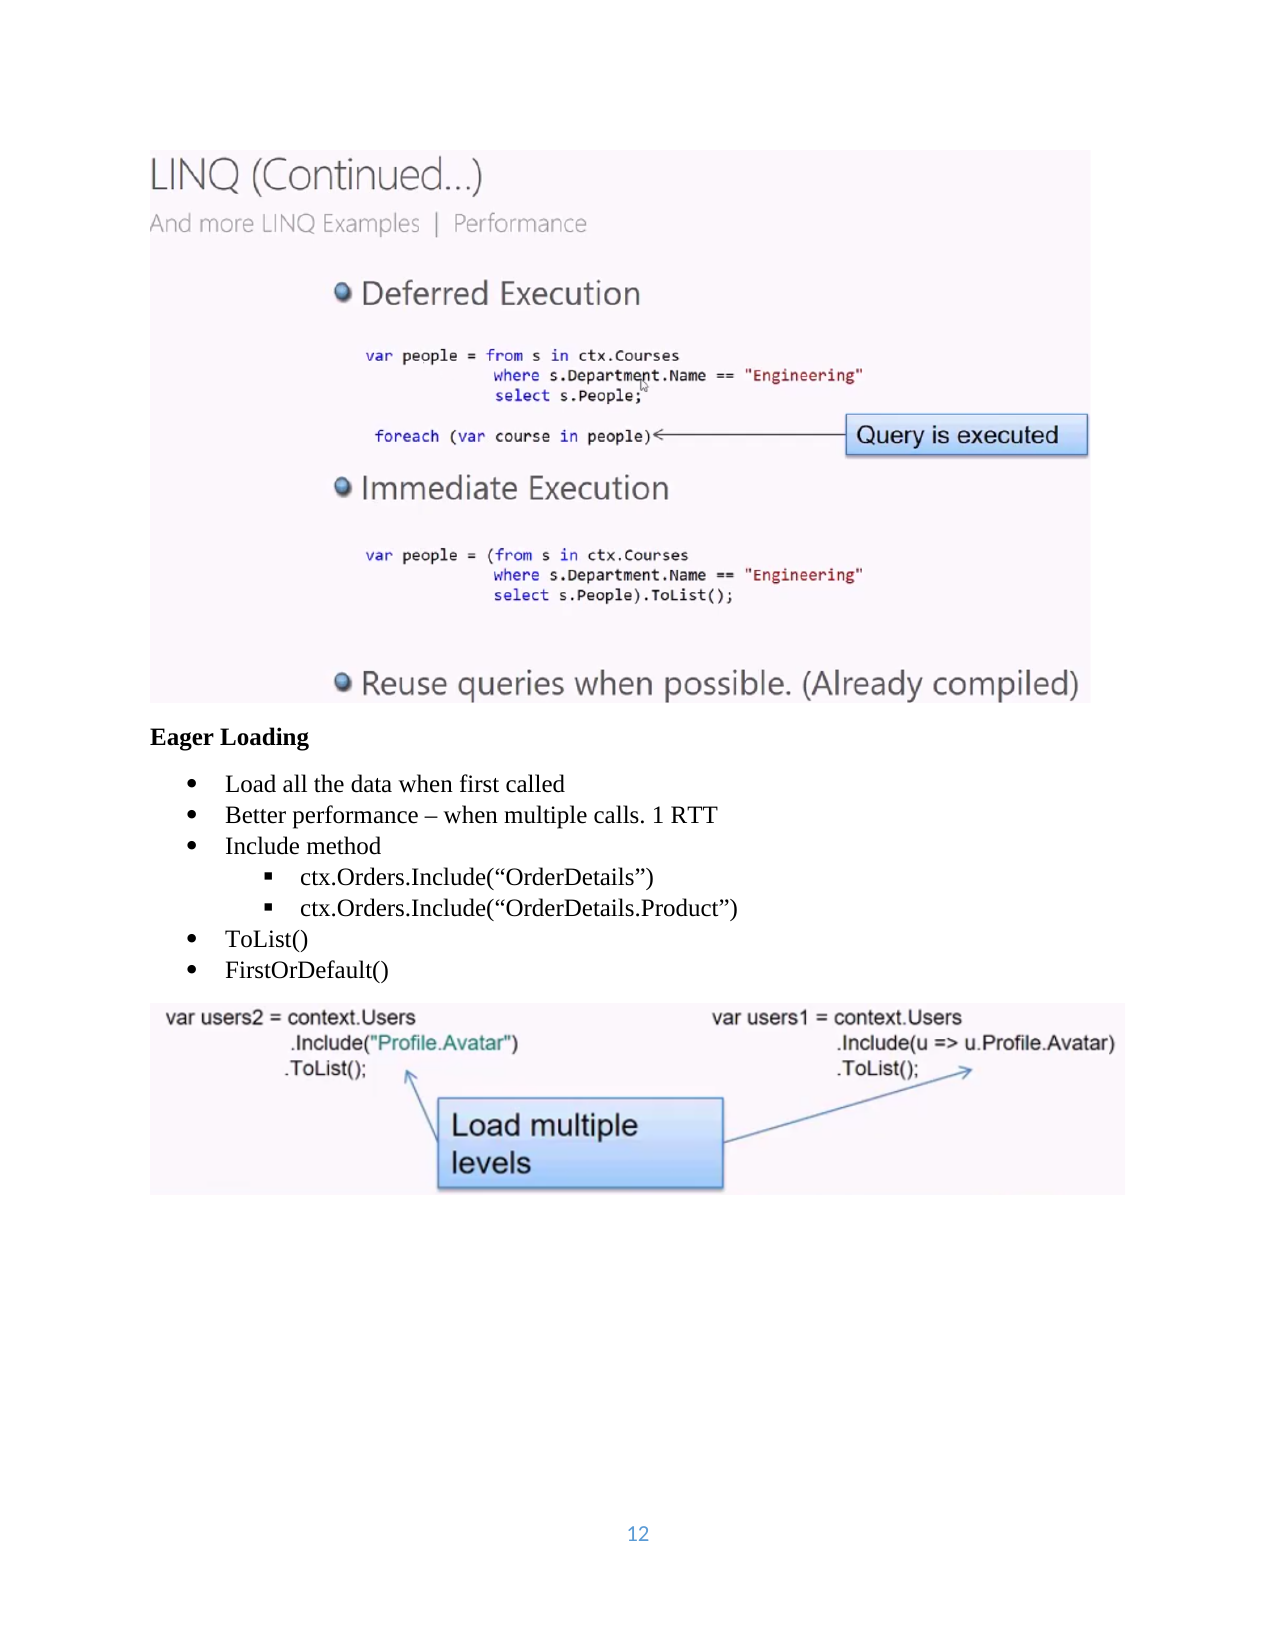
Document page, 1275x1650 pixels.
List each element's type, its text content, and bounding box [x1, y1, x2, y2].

picture [150, 1003, 1125, 1195]
picture [150, 150, 1091, 703]
list ctx.Orders.Include(“OrderDetails.Product”) [262, 893, 1125, 922]
list Load all the data when first called [187, 769, 1125, 798]
list Better performance – when multiple calls. 1 RTT [187, 800, 1125, 829]
list ToList() [187, 924, 1125, 953]
list Include method [187, 831, 1125, 860]
list ctx.Orders.Include(“OrderDetails”) [262, 862, 1125, 891]
text Eager Loading [150, 722, 1125, 750]
list FirstOrDefault() [187, 956, 1125, 984]
